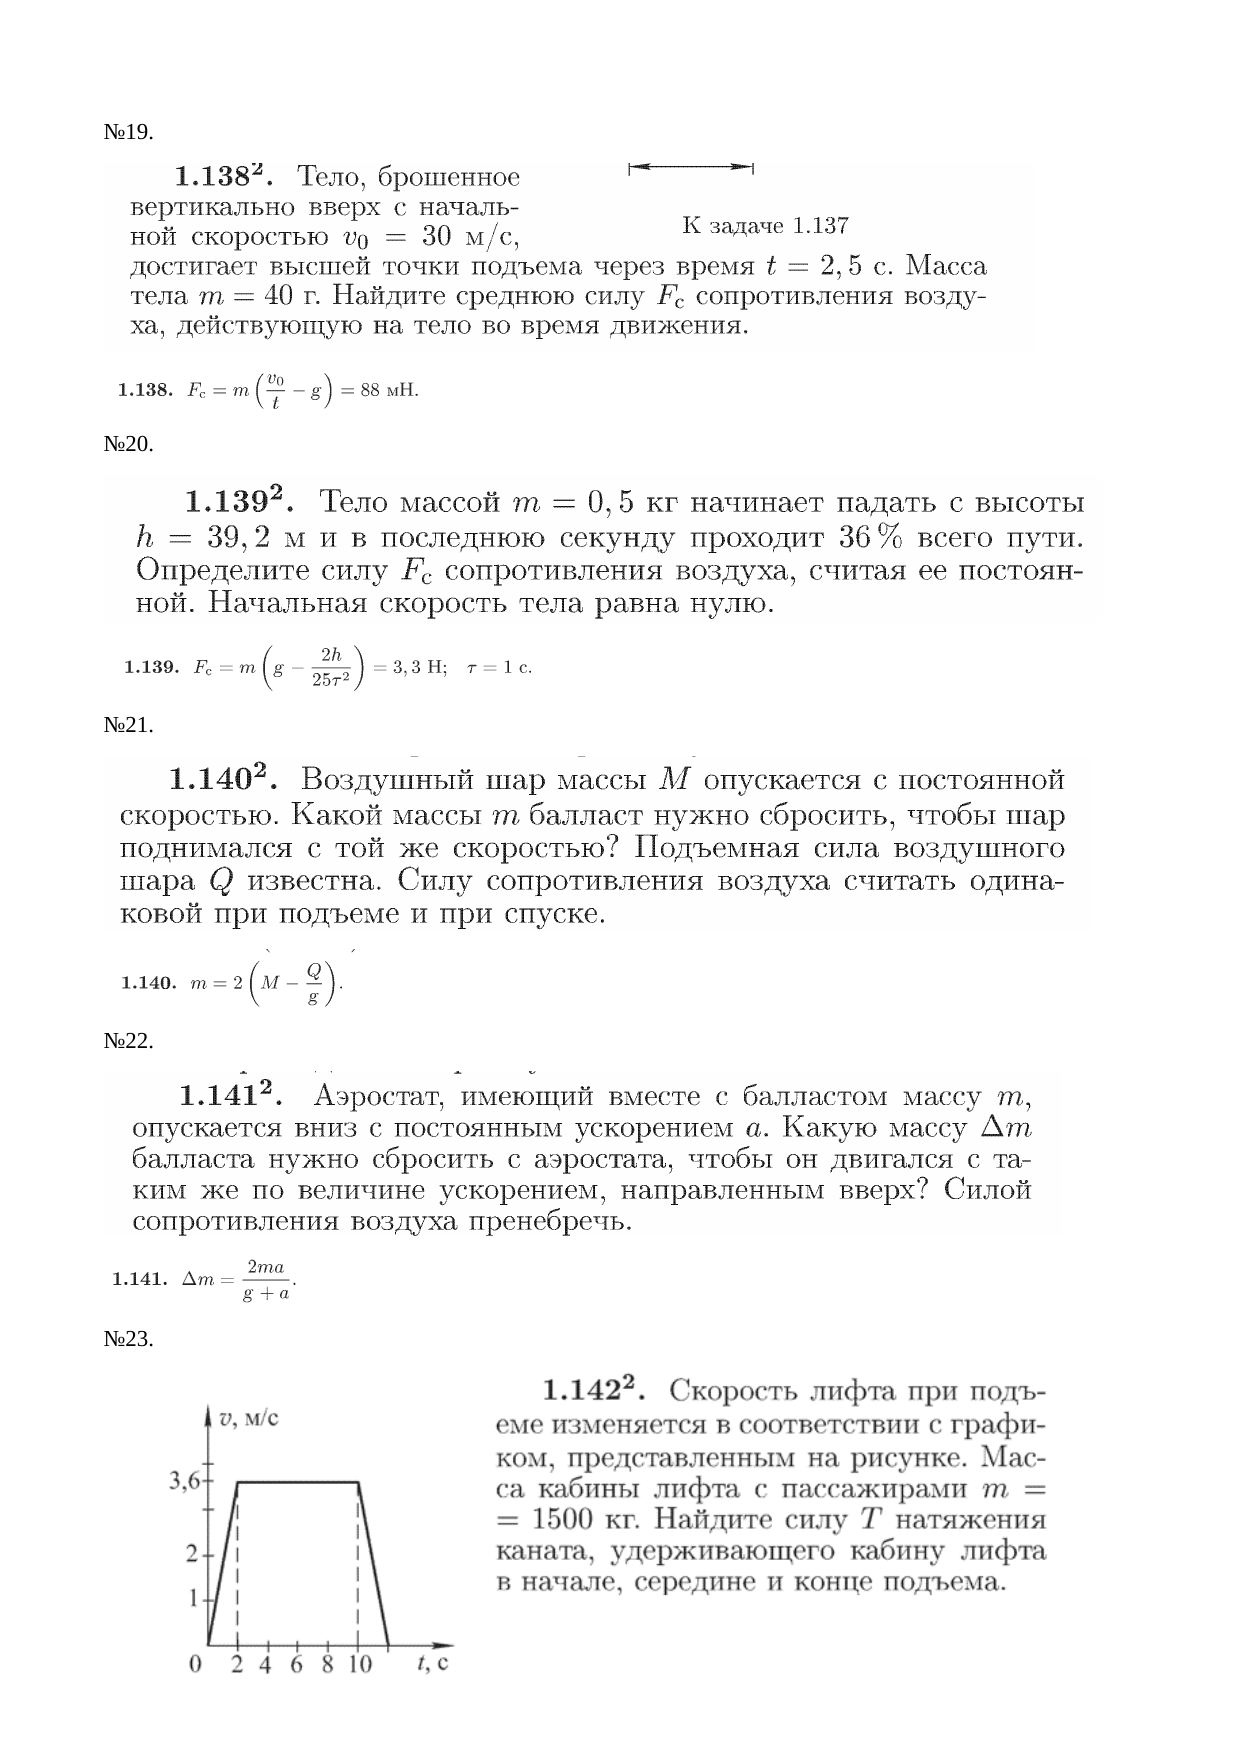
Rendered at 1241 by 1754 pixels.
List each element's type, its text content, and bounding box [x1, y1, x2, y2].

picture [103, 1370, 1078, 1697]
picture [103, 163, 1035, 351]
picture [103, 475, 1103, 622]
picture [103, 756, 1091, 931]
text №22. [103, 1027, 1152, 1053]
picture [103, 1071, 1063, 1236]
text №21. [103, 711, 1152, 737]
text №23. [103, 1325, 1152, 1352]
picture [103, 640, 537, 692]
picture [103, 949, 364, 1008]
picture [103, 1254, 325, 1307]
text №20. [103, 430, 1152, 456]
text №19. [103, 118, 1152, 144]
picture [103, 369, 446, 412]
